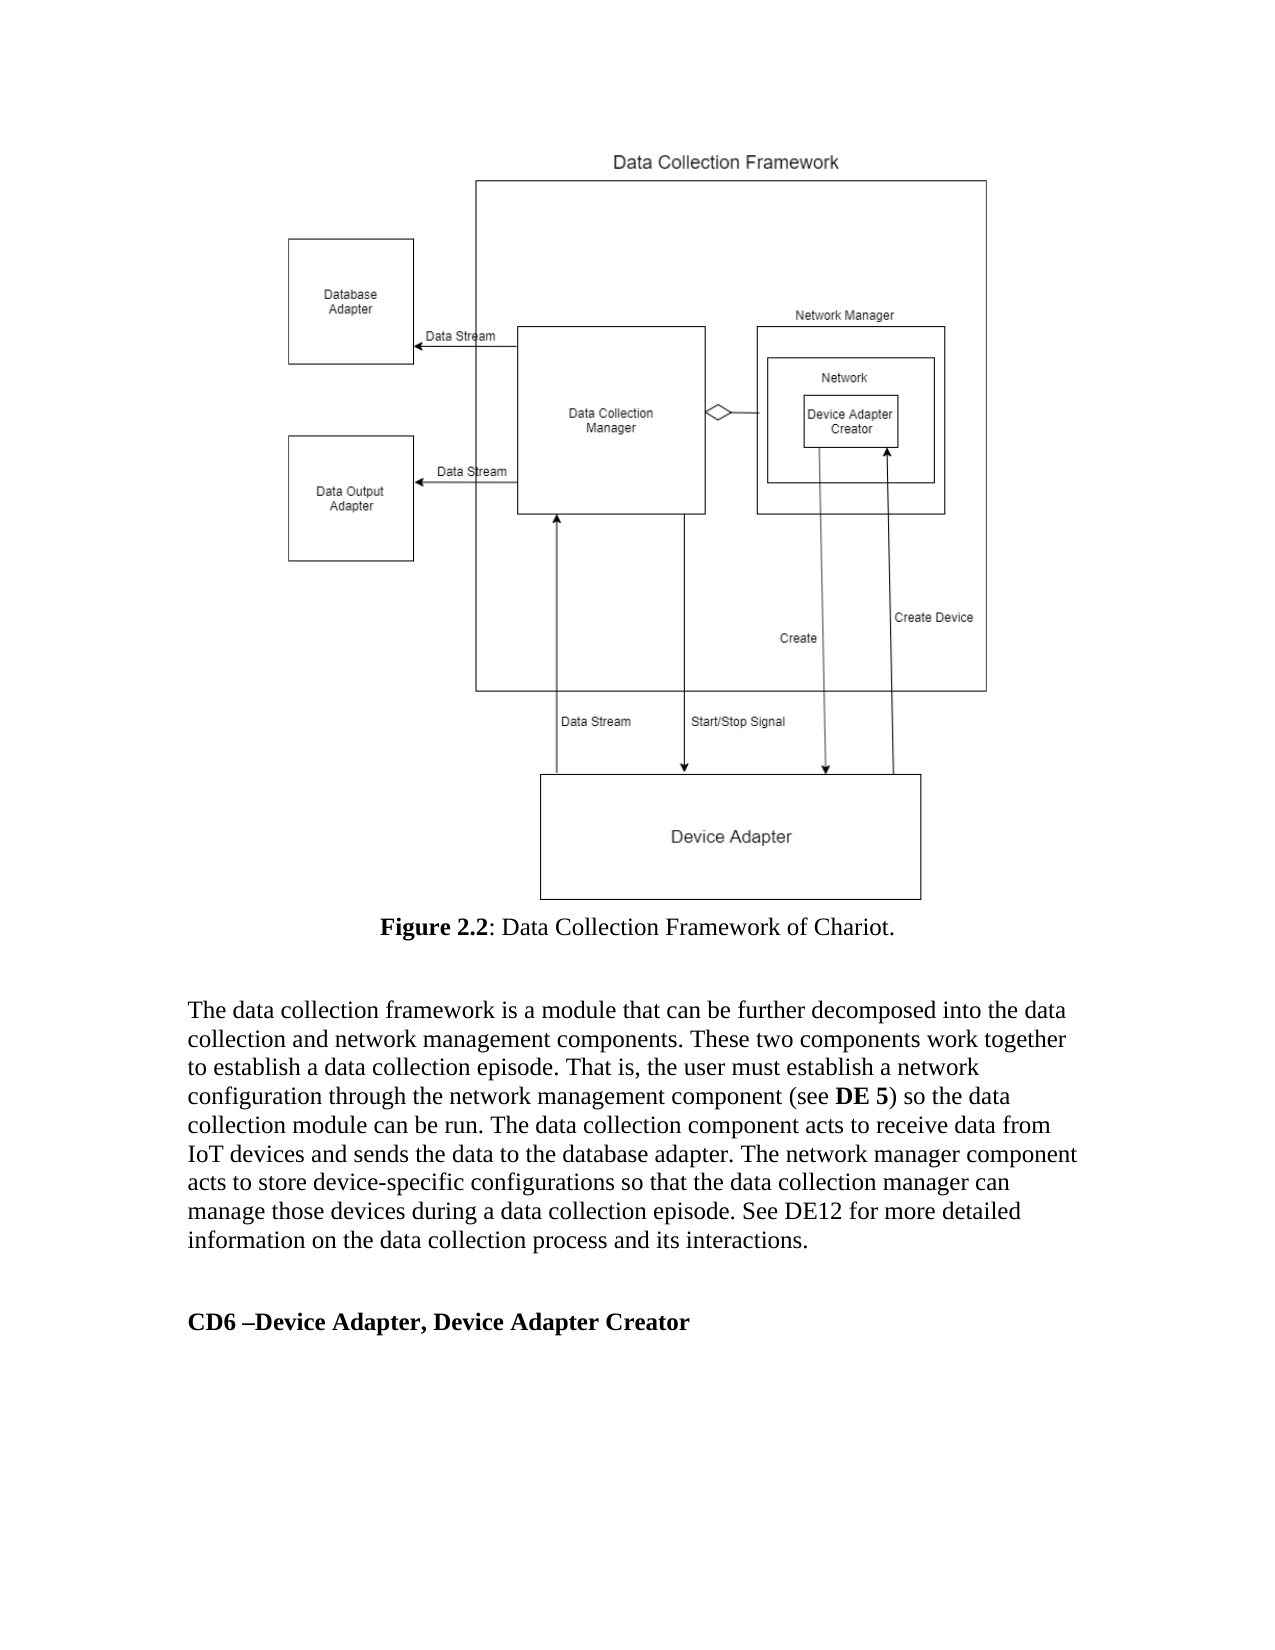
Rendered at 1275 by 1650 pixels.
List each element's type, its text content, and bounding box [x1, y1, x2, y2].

picture [288, 150, 987, 900]
text The data collection framework is a module that can be further decomposed into the data collection and network management components. These two components work together to establish a data collection episode. That is, the user must establish a network configuration through the network management component (see DE 5) so the data collection module can be run. The data collection component acts to receive data from IoT devices and sends the data to the database adapter. The network manager component acts to store device-specific configurations so that the data collection manager can manage those devices during a data collection episode. See DE12 for more detailed information on the data collection process and its interactions. [187, 995, 1087, 1254]
text Figure 2.2: Data Collection Framework of Chariot. [187, 912, 1087, 941]
text CD6 –Device Adapter, Device Adapter Creator [187, 1307, 1087, 1336]
